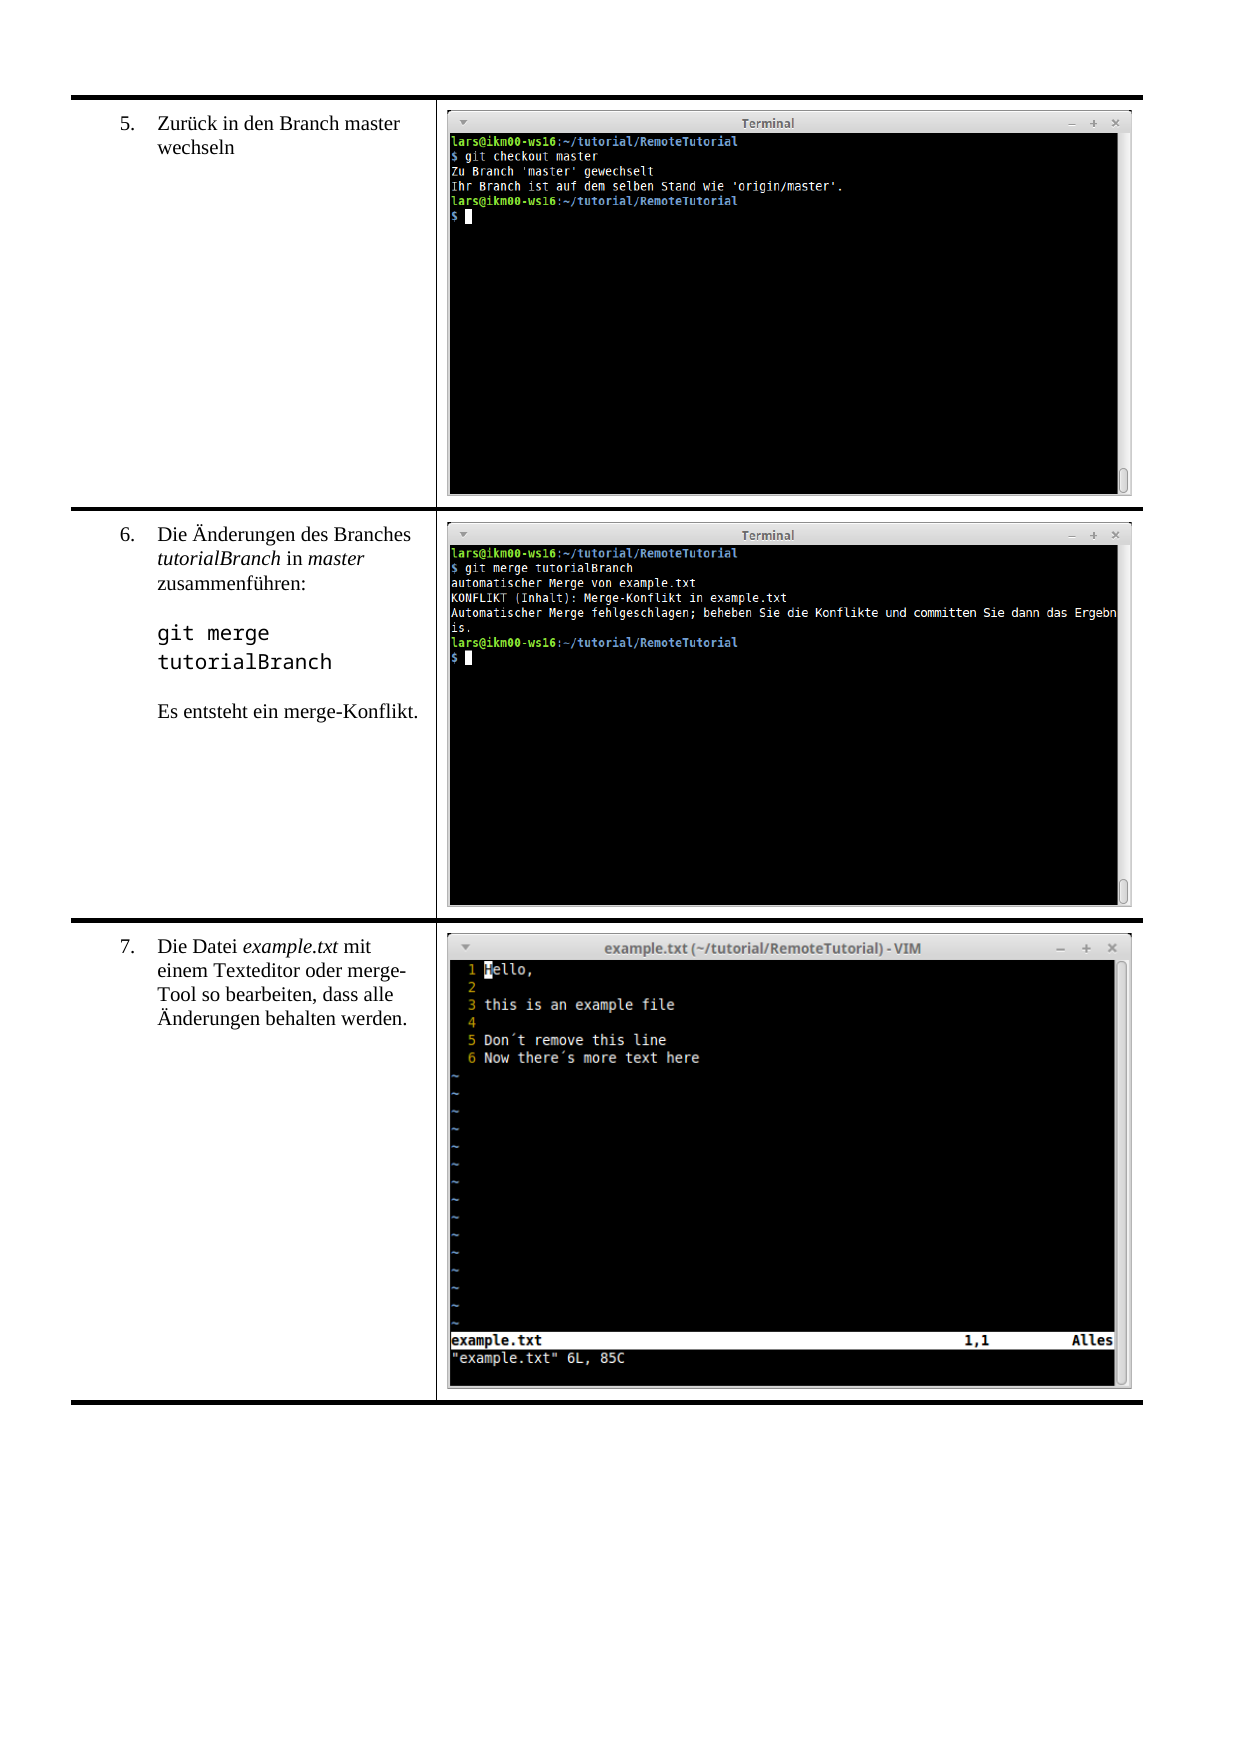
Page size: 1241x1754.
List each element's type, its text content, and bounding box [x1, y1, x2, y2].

table_cell Die Änderungen des Branches tutorialBranch in master zusammenführen: git merge tutorialBranch Es entsteht ein merge-Konflikt. [71, 511, 436, 918]
table_cell [437, 100, 1143, 506]
picture [447, 522, 1132, 907]
table_cell [437, 923, 1143, 1400]
table_cell [437, 511, 1143, 918]
picture [447, 110, 1132, 496]
table_cell Die Datei example.txt mit einem Texteditor oder merge-Tool so bearbeiten, dass alle Änderungen behalten werden. [71, 923, 436, 1400]
picture [447, 933, 1132, 1389]
table_cell Zurück in den Branch master wechseln [71, 100, 436, 506]
